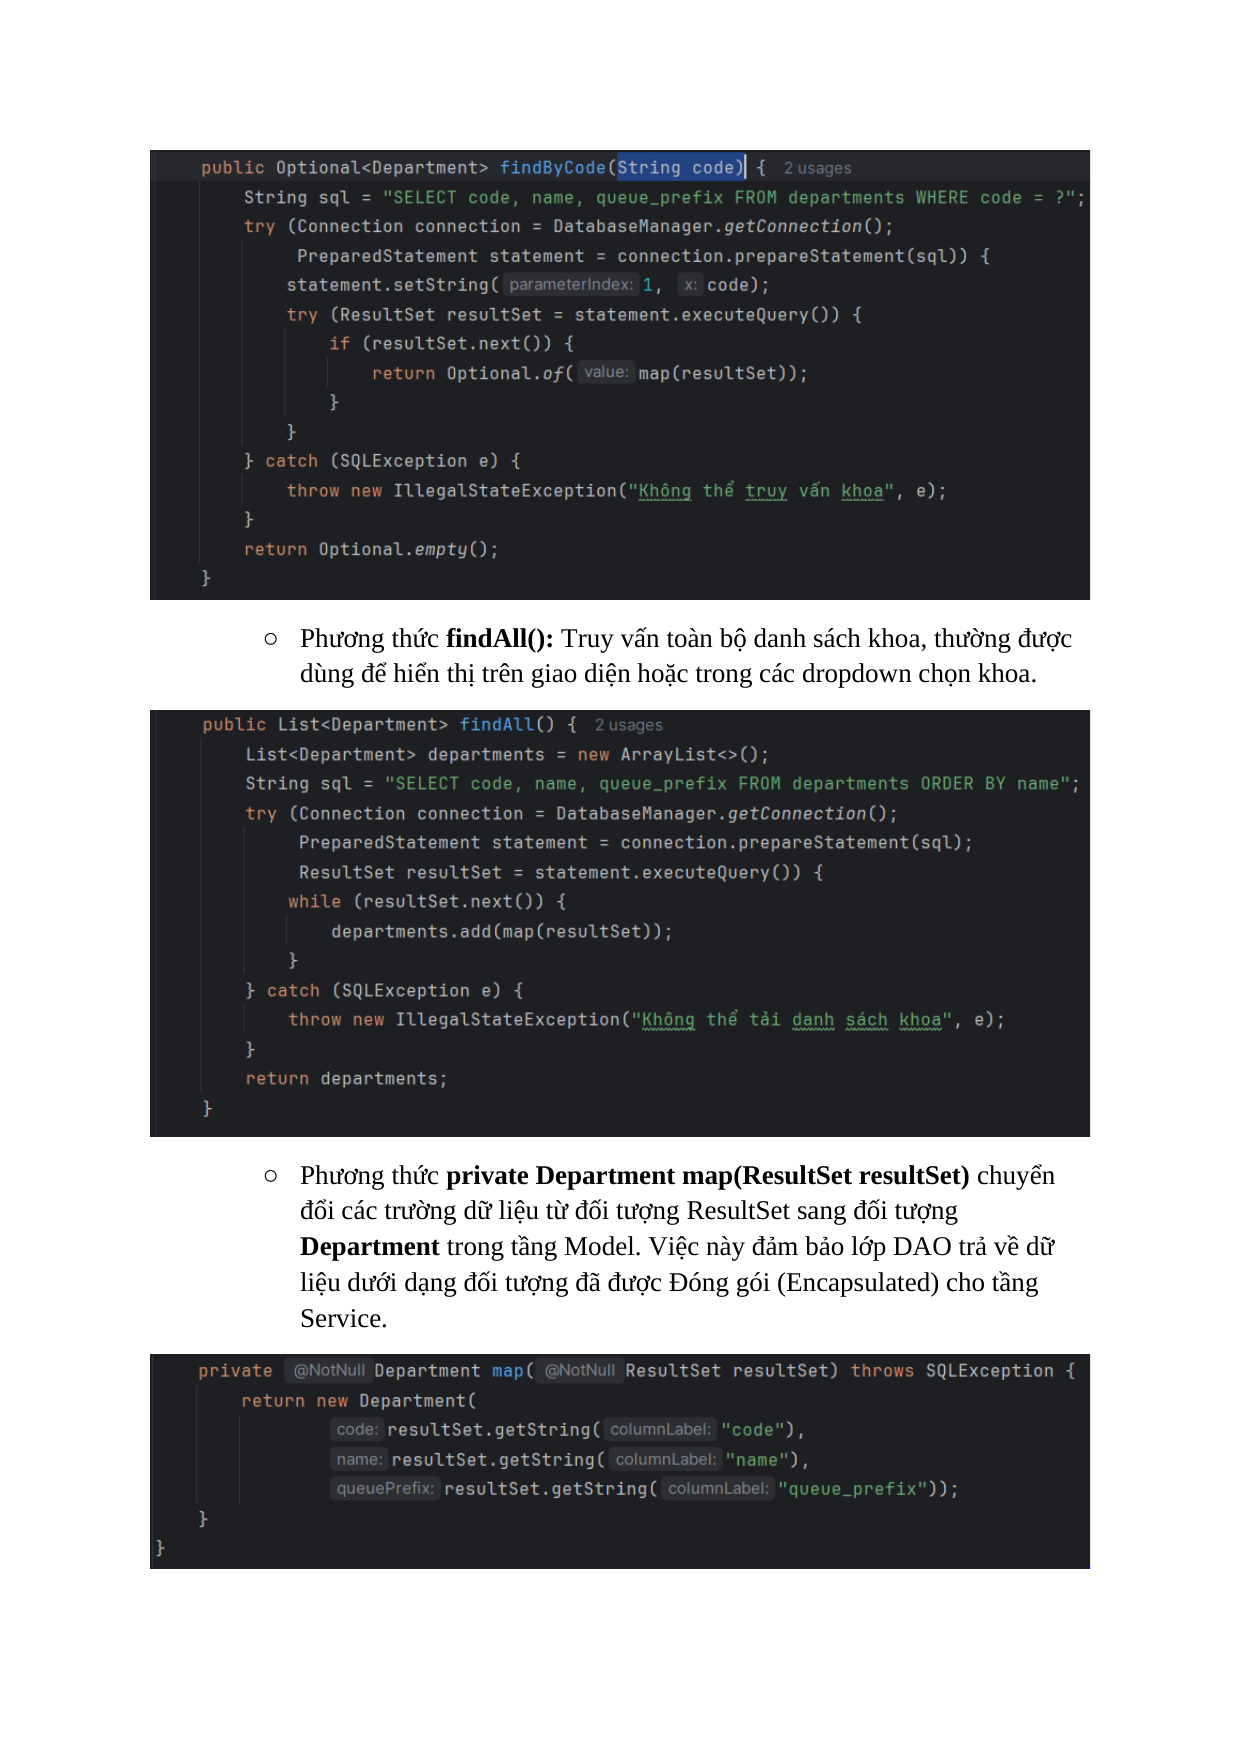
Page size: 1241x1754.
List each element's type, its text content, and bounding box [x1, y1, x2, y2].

list Phương thức findAll(): Truy vấn toàn bộ danh sách khoa, thường được dùng để hiển thị trên giao diện hoặc trong các dropdown chọn khoa. [262, 622, 1090, 689]
picture [150, 150, 1091, 600]
list Phương thức private Department map(ResultSet resultSet) chuyển đổi các trường dữ liệu từ đối tượng ResultSet sang đối tượng Department trong tầng Model. Việc này đảm bảo lớp DAO trả về dữ liệu dưới dạng đối tượng đã được Đóng gói (Encapsulated) cho tầng Service. [262, 1159, 1090, 1333]
picture [150, 710, 1091, 1137]
picture [150, 1354, 1091, 1569]
